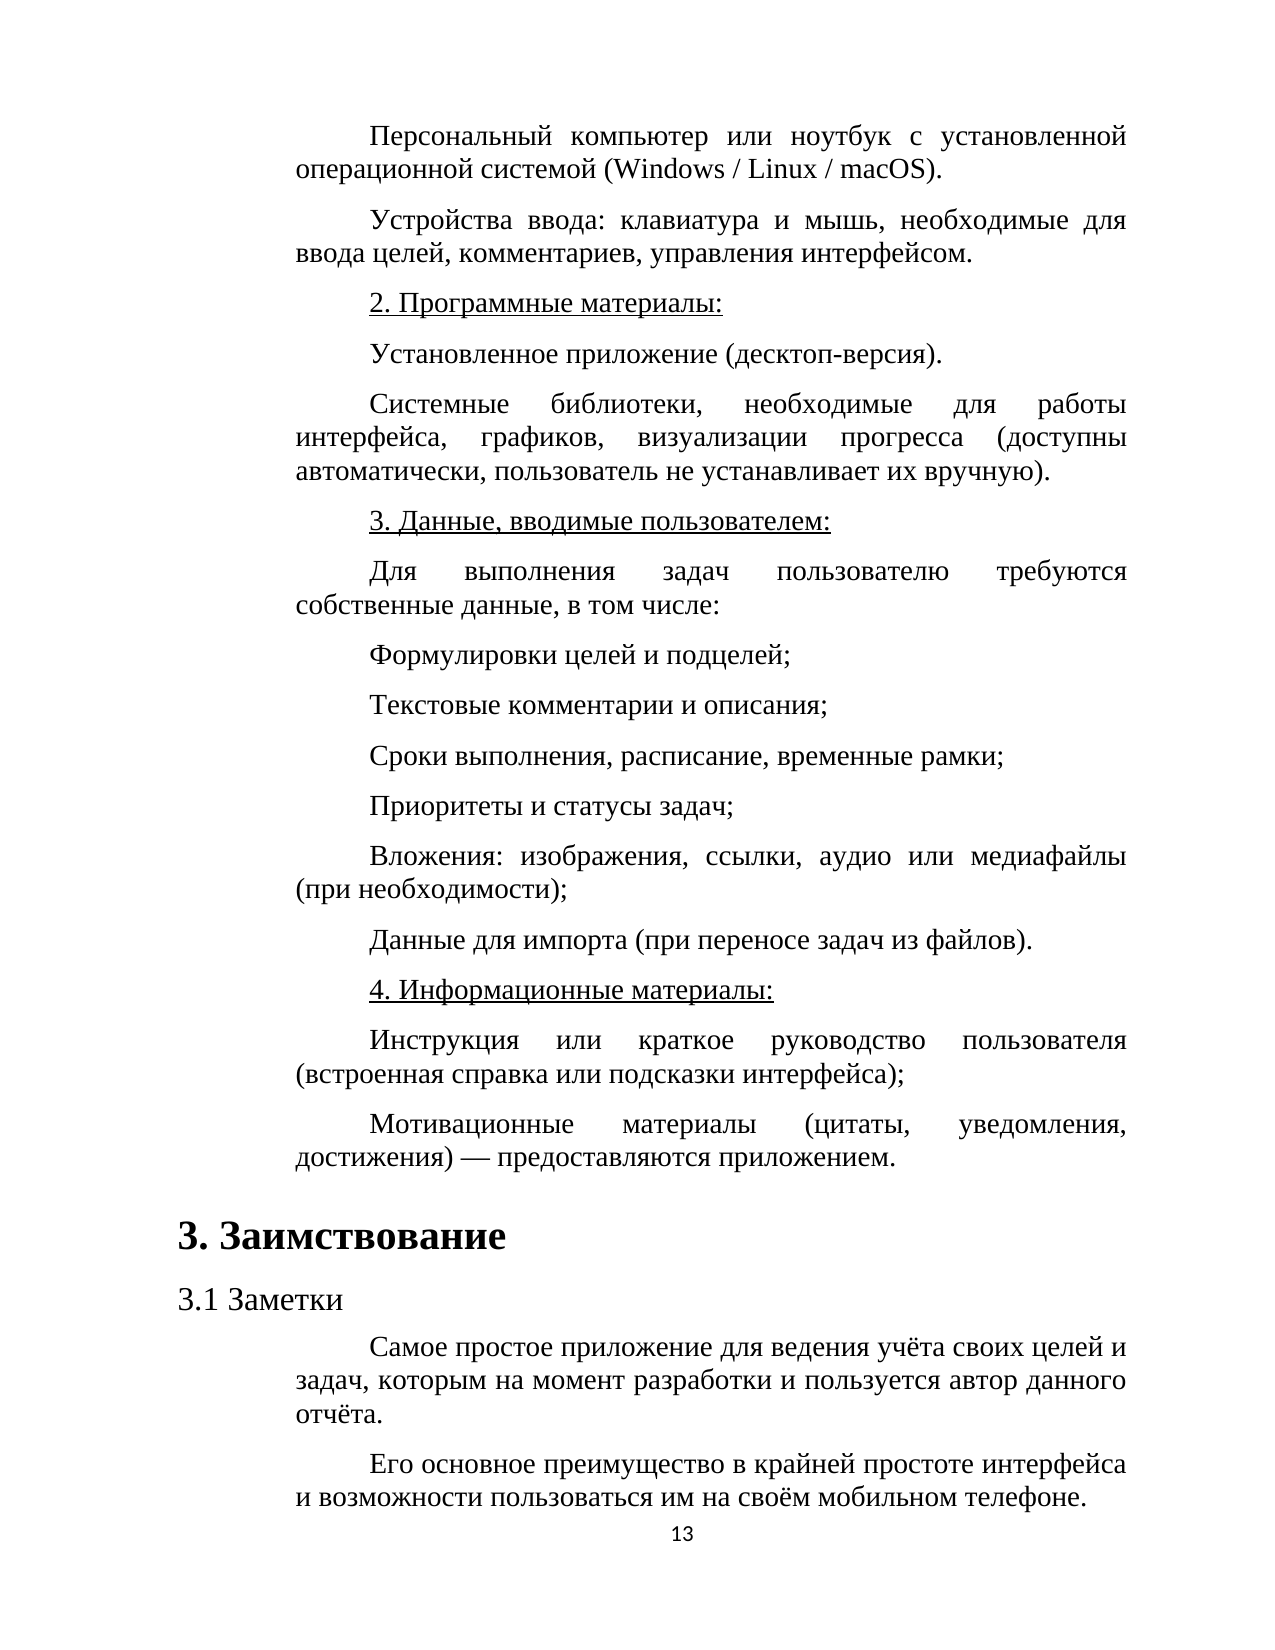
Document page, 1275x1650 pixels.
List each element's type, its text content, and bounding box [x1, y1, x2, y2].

text Сроки выполнения, расписание, временные рамки; [295, 738, 1127, 771]
subtitle 3. Заимствование [177, 1211, 1186, 1258]
text 3. Данные, вводимые пользователем: [295, 503, 1127, 537]
text Инструкция или краткое руководство пользователя (встроенная справка или подсказки интерфейса); [295, 1022, 1127, 1089]
text Установленное приложение (десктоп-версия). [295, 336, 1127, 369]
text Системные библиотеки, необходимые для работы интерфейса, графиков, визуализации прогресса (доступны автоматически, пользователь не устанавливает их вручную). [295, 386, 1127, 487]
text Устройства ввода: клавиатура и мышь, необходимые для ввода целей, комментариев, управления интерфейсом. [295, 202, 1127, 269]
text Самое простое приложение для ведения учёта своих целей и задач, которым на момент разработки и пользуется автор данного отчёта. [295, 1329, 1127, 1429]
text Приоритеты и статусы задач; [295, 788, 1127, 821]
text Формулировки целей и подцелей; [295, 637, 1127, 671]
text Данные для импорта (при переносе задач из файлов). [295, 922, 1127, 955]
text Вложения: изображения, ссылки, аудио или медиафайлы (при необходимости); [295, 838, 1127, 905]
text 4. Информационные материалы: [295, 972, 1127, 1006]
subtitle 3.1 Заметки [177, 1279, 1186, 1317]
text 2. Программные материалы: [295, 286, 1127, 319]
text Его основное преимущество в крайней простоте интерфейса и возможности пользоваться им на своём мобильном телефоне. [295, 1446, 1127, 1513]
text Мотивационные материалы (цитаты, уведомления, достижения) — предоставляются приложением. [295, 1106, 1127, 1173]
text Для выполнения задач пользователю требуются собственные данные, в том числе: [295, 553, 1127, 621]
text Персональный компьютер или ноутбук с установленной операционной системой (Windows / Linux / macOS). [295, 118, 1127, 185]
text Текстовые комментарии и описания; [295, 687, 1127, 721]
